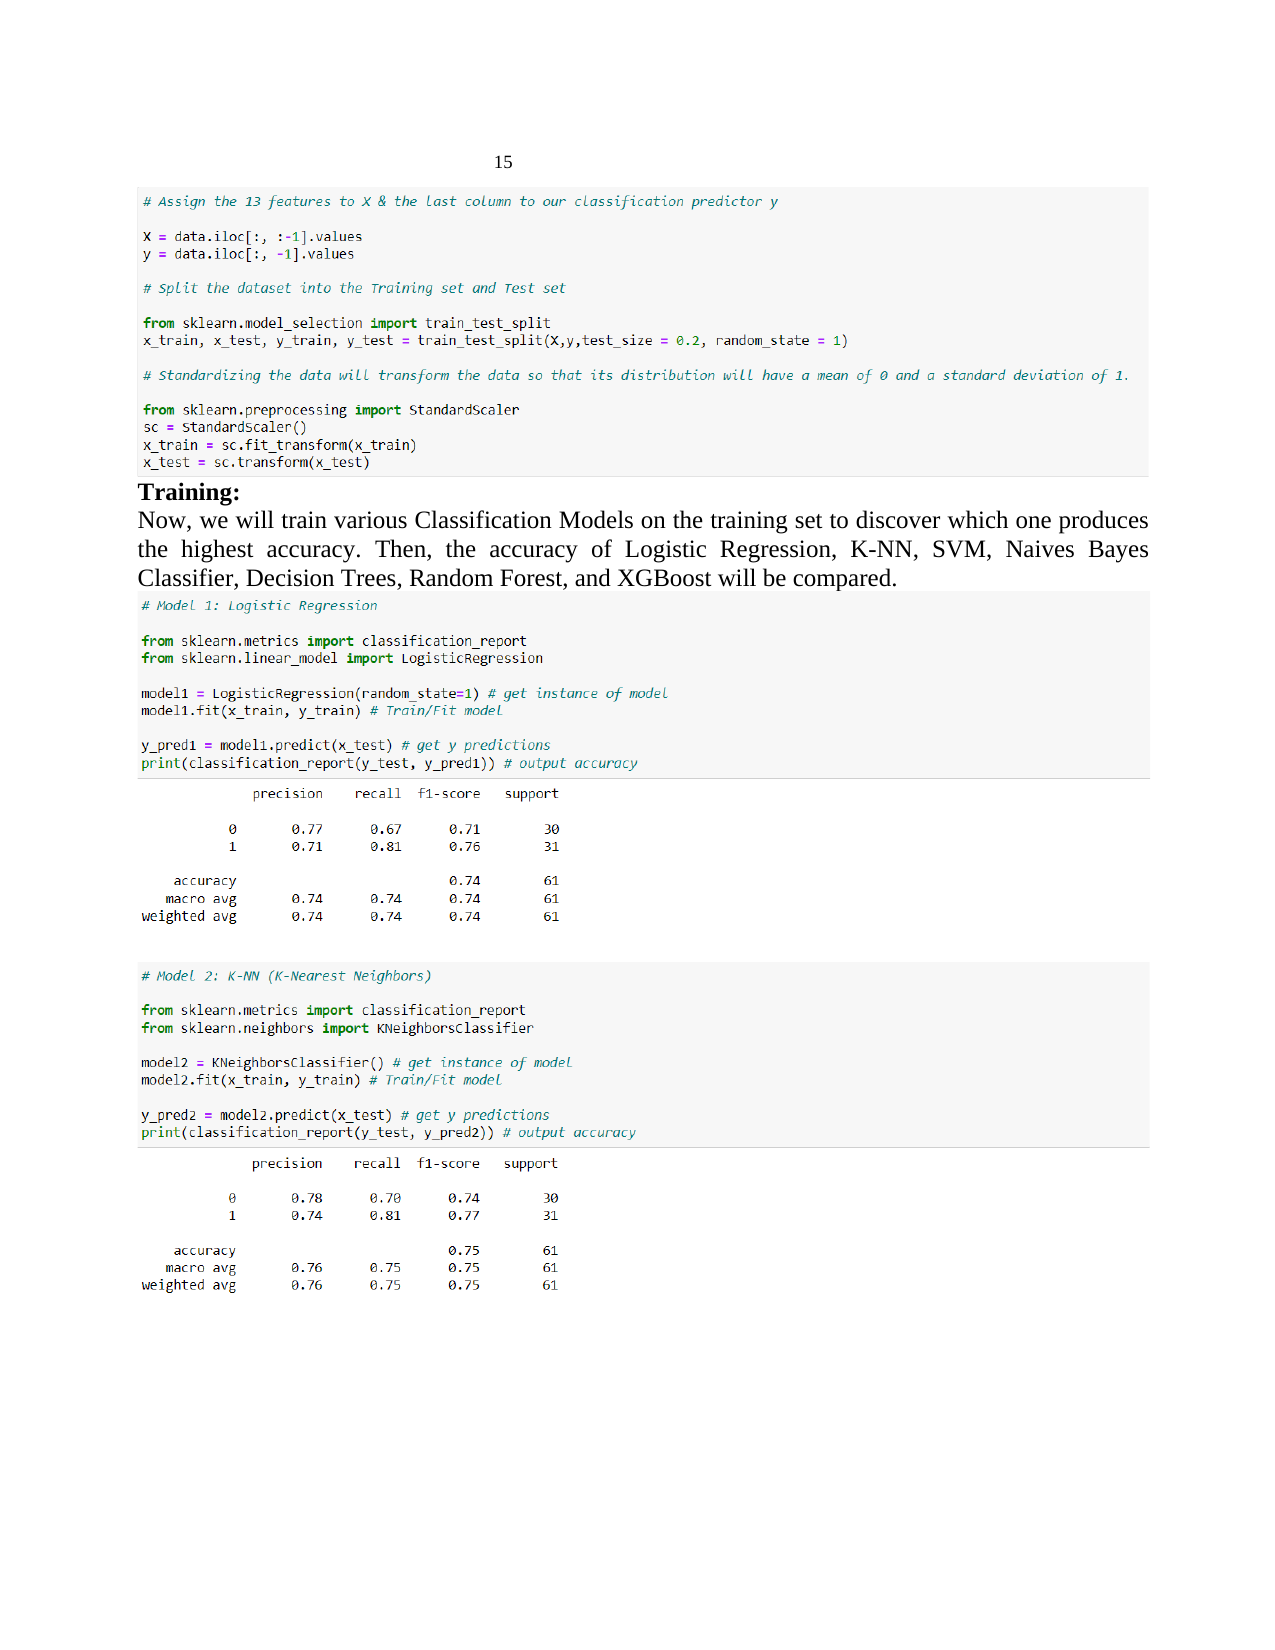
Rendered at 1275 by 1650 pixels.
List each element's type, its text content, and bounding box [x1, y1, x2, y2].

picture [137, 962, 1150, 1312]
list Now, we will train various Classification Models on the training set to discover which one produces the highest accuracy. Then, the accuracy of Logistic Regression, K-NN, SVM, Naives Bayes Classifier, Decision Trees, Random Forest, and XGBoost will be compared. [137, 506, 1150, 591]
list Training: [137, 477, 1150, 506]
picture [137, 187, 1149, 477]
picture [137, 591, 1150, 935]
